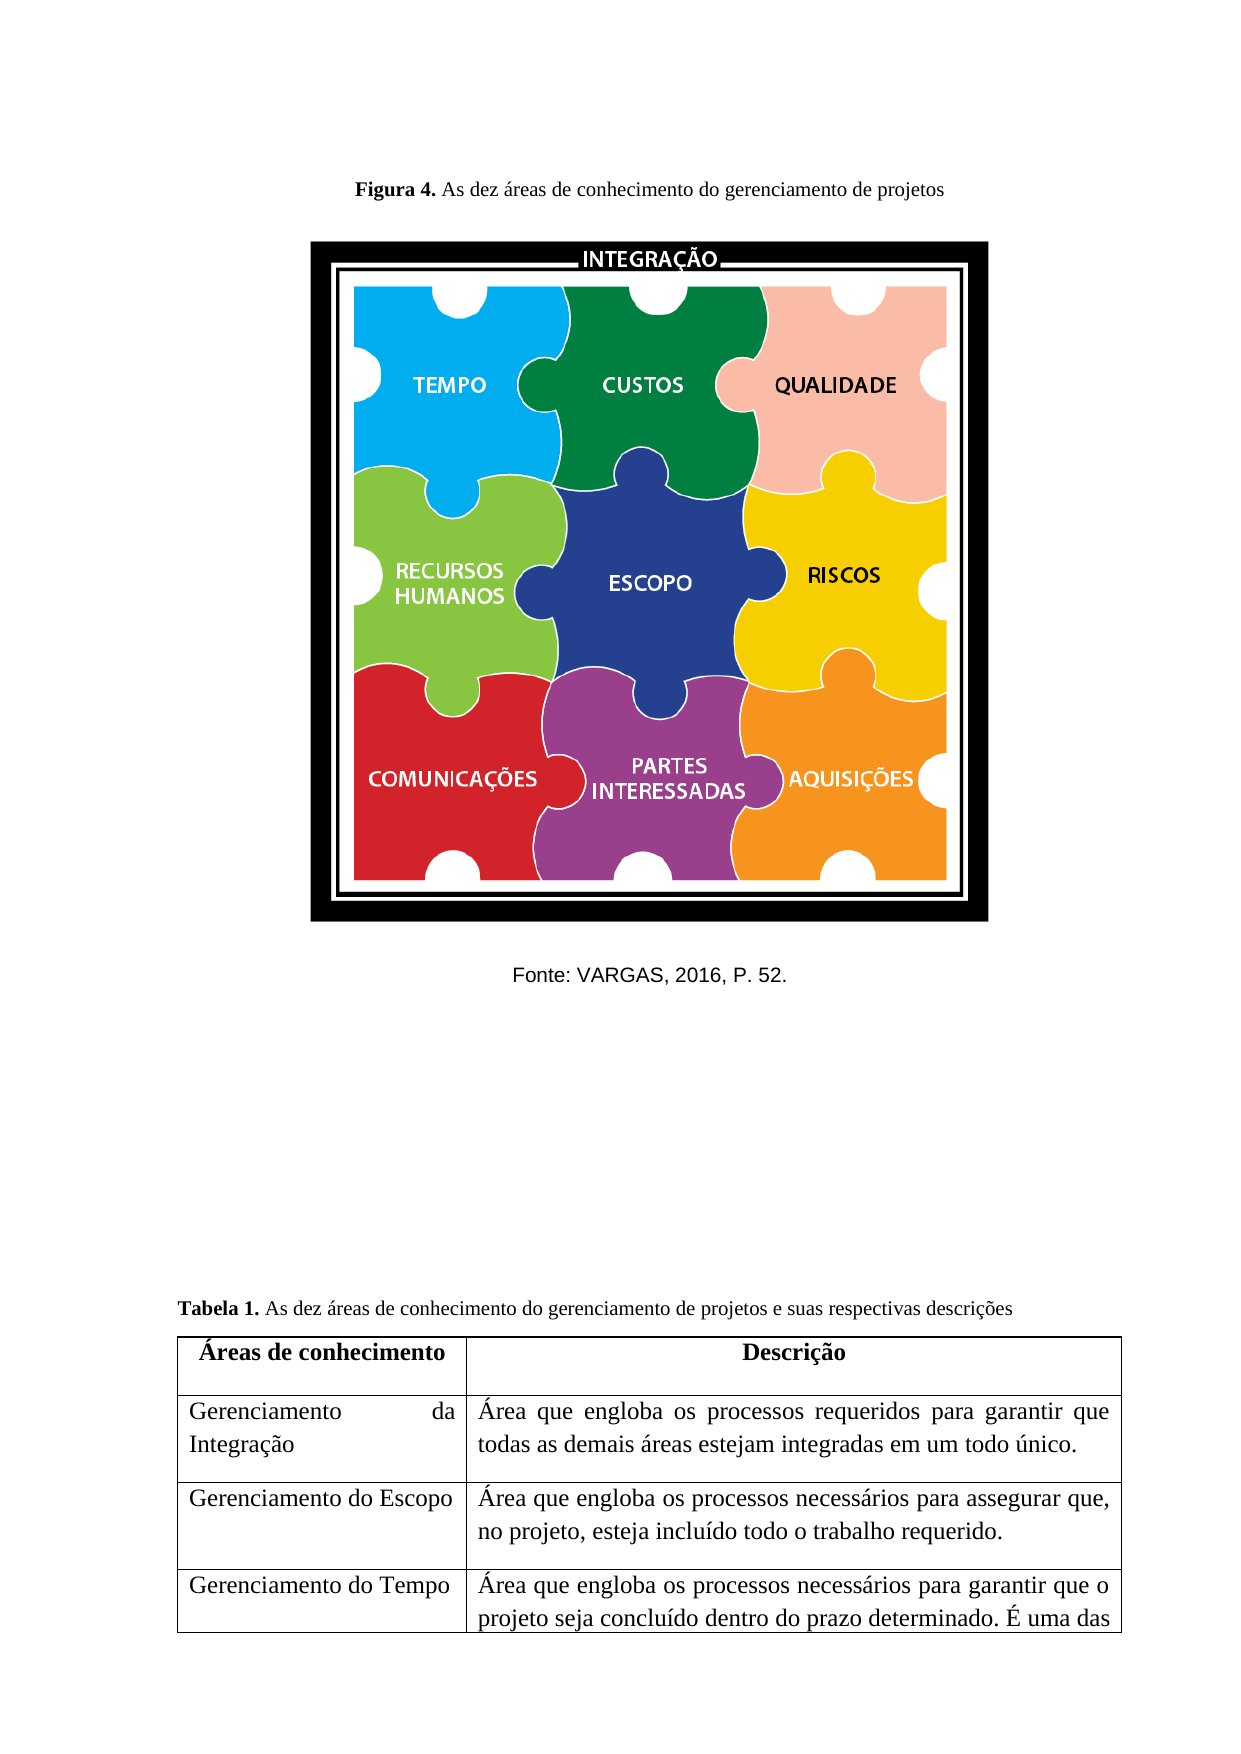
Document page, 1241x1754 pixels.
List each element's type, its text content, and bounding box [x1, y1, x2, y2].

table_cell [467, 1570, 1121, 1632]
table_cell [178, 1570, 466, 1632]
table_header Áreas de conhecimento [178, 1338, 466, 1395]
text Figura 4. As dez áreas de conhecimento do gerenciamento de projetos [177, 177, 1122, 201]
table_cell Área que engloba os processos necessários para assegurar que, no projeto, esteja incluído todo o trabalho requerido. [467, 1483, 1121, 1569]
picture [310, 217, 989, 926]
table_cell Gerenciamento do Escopo [178, 1483, 466, 1569]
text Tabela 1. As dez áreas de conhecimento do gerenciamento de projetos e suas respectivas descrições [177, 1296, 1122, 1320]
table_header Descrição [467, 1338, 1121, 1395]
table_cell Área que engloba os processos requeridos para garantir que todas as demais áreas estejam integradas em um todo único. [467, 1396, 1121, 1482]
table_cell Gerenciamento da Integração [178, 1396, 466, 1482]
text Fonte: VARGAS, 2016, P. 52. [177, 963, 1122, 987]
